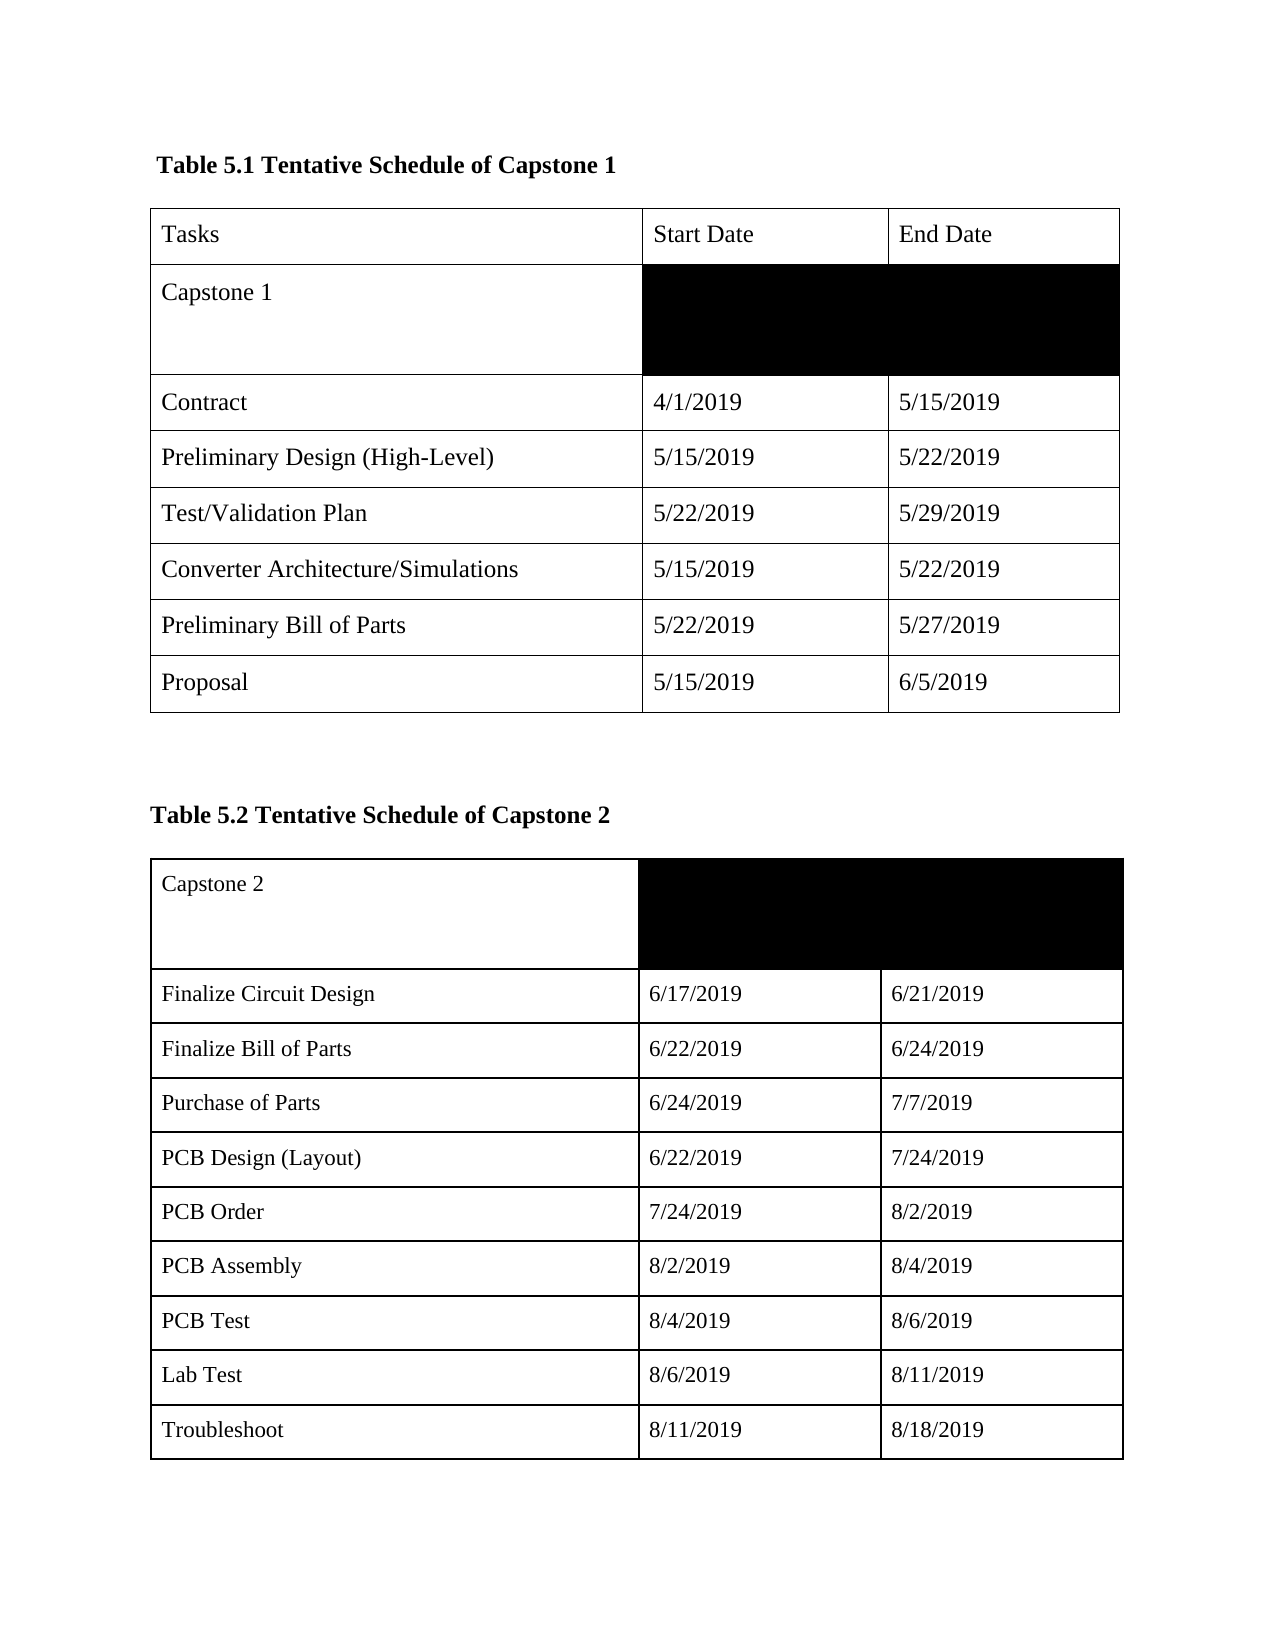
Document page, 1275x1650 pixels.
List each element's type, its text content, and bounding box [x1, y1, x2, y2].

table_cell 6/5/2019 [889, 656, 1119, 712]
table_header [882, 860, 1122, 968]
table_cell PCB Design (Layout) [152, 1133, 638, 1186]
table_cell 6/22/2019 [640, 1133, 880, 1186]
table_cell 6/21/2019 [882, 970, 1122, 1022]
table_cell 5/15/2019 [643, 544, 888, 599]
table_header Capstone 2 [152, 860, 638, 968]
table_cell 7/24/2019 [882, 1133, 1122, 1186]
table_cell 5/22/2019 [643, 600, 888, 655]
table_cell 7/24/2019 [640, 1188, 880, 1240]
table_cell Contract [151, 375, 642, 430]
table_cell 5/22/2019 [889, 431, 1119, 487]
table_cell Capstone 1 [151, 265, 642, 374]
table_header End Date [889, 209, 1119, 264]
table_cell 8/4/2019 [882, 1242, 1122, 1294]
table_cell Test/Validation Plan [151, 488, 642, 543]
table_cell 5/15/2019 [889, 376, 1119, 430]
text Table 5.2 Tentative Schedule of Capstone 2 [150, 800, 1125, 828]
table_cell 5/22/2019 [889, 544, 1119, 599]
table_cell Purchase of Parts [152, 1079, 638, 1131]
table_cell 5/22/2019 [643, 488, 888, 543]
table_cell 8/6/2019 [640, 1351, 880, 1403]
table_header Tasks [151, 209, 642, 264]
table_cell 5/27/2019 [889, 600, 1119, 655]
table_cell PCB Assembly [152, 1242, 638, 1294]
table_cell [644, 266, 887, 374]
table_cell 8/6/2019 [882, 1297, 1122, 1349]
table_cell 8/2/2019 [640, 1242, 880, 1294]
table_cell 6/17/2019 [640, 970, 880, 1022]
table_cell Preliminary Design (High-Level) [151, 431, 642, 487]
table_cell 5/15/2019 [643, 656, 888, 712]
table_cell PCB Test [152, 1297, 638, 1349]
table_cell Proposal [151, 656, 642, 712]
table_cell Preliminary Bill of Parts [151, 600, 642, 655]
table_cell 8/11/2019 [882, 1351, 1122, 1403]
table_cell Troubleshoot [152, 1406, 638, 1458]
table_cell 4/1/2019 [643, 376, 888, 430]
table_cell 8/4/2019 [640, 1297, 880, 1349]
table_header Start Date [643, 209, 888, 264]
table_header [640, 860, 880, 968]
table_cell 5/15/2019 [643, 431, 888, 487]
text Table 5.1 Tentative Schedule of Capstone 1 [150, 150, 1125, 179]
table_cell Finalize Circuit Design [152, 970, 638, 1022]
table_cell PCB Order [152, 1188, 638, 1240]
table_cell Finalize Bill of Parts [152, 1024, 638, 1077]
table_cell 5/29/2019 [889, 488, 1119, 543]
table_cell 8/18/2019 [882, 1406, 1122, 1458]
table_cell Converter Architecture/Simulations [151, 544, 642, 599]
table_cell 6/24/2019 [640, 1079, 880, 1131]
table_cell 6/24/2019 [882, 1024, 1122, 1077]
table_cell 8/11/2019 [640, 1406, 880, 1458]
table_cell 7/7/2019 [882, 1079, 1122, 1131]
table_cell 6/22/2019 [640, 1024, 880, 1077]
table_cell 8/2/2019 [882, 1188, 1122, 1240]
table_cell [889, 266, 1118, 374]
table_cell Lab Test [152, 1351, 638, 1403]
